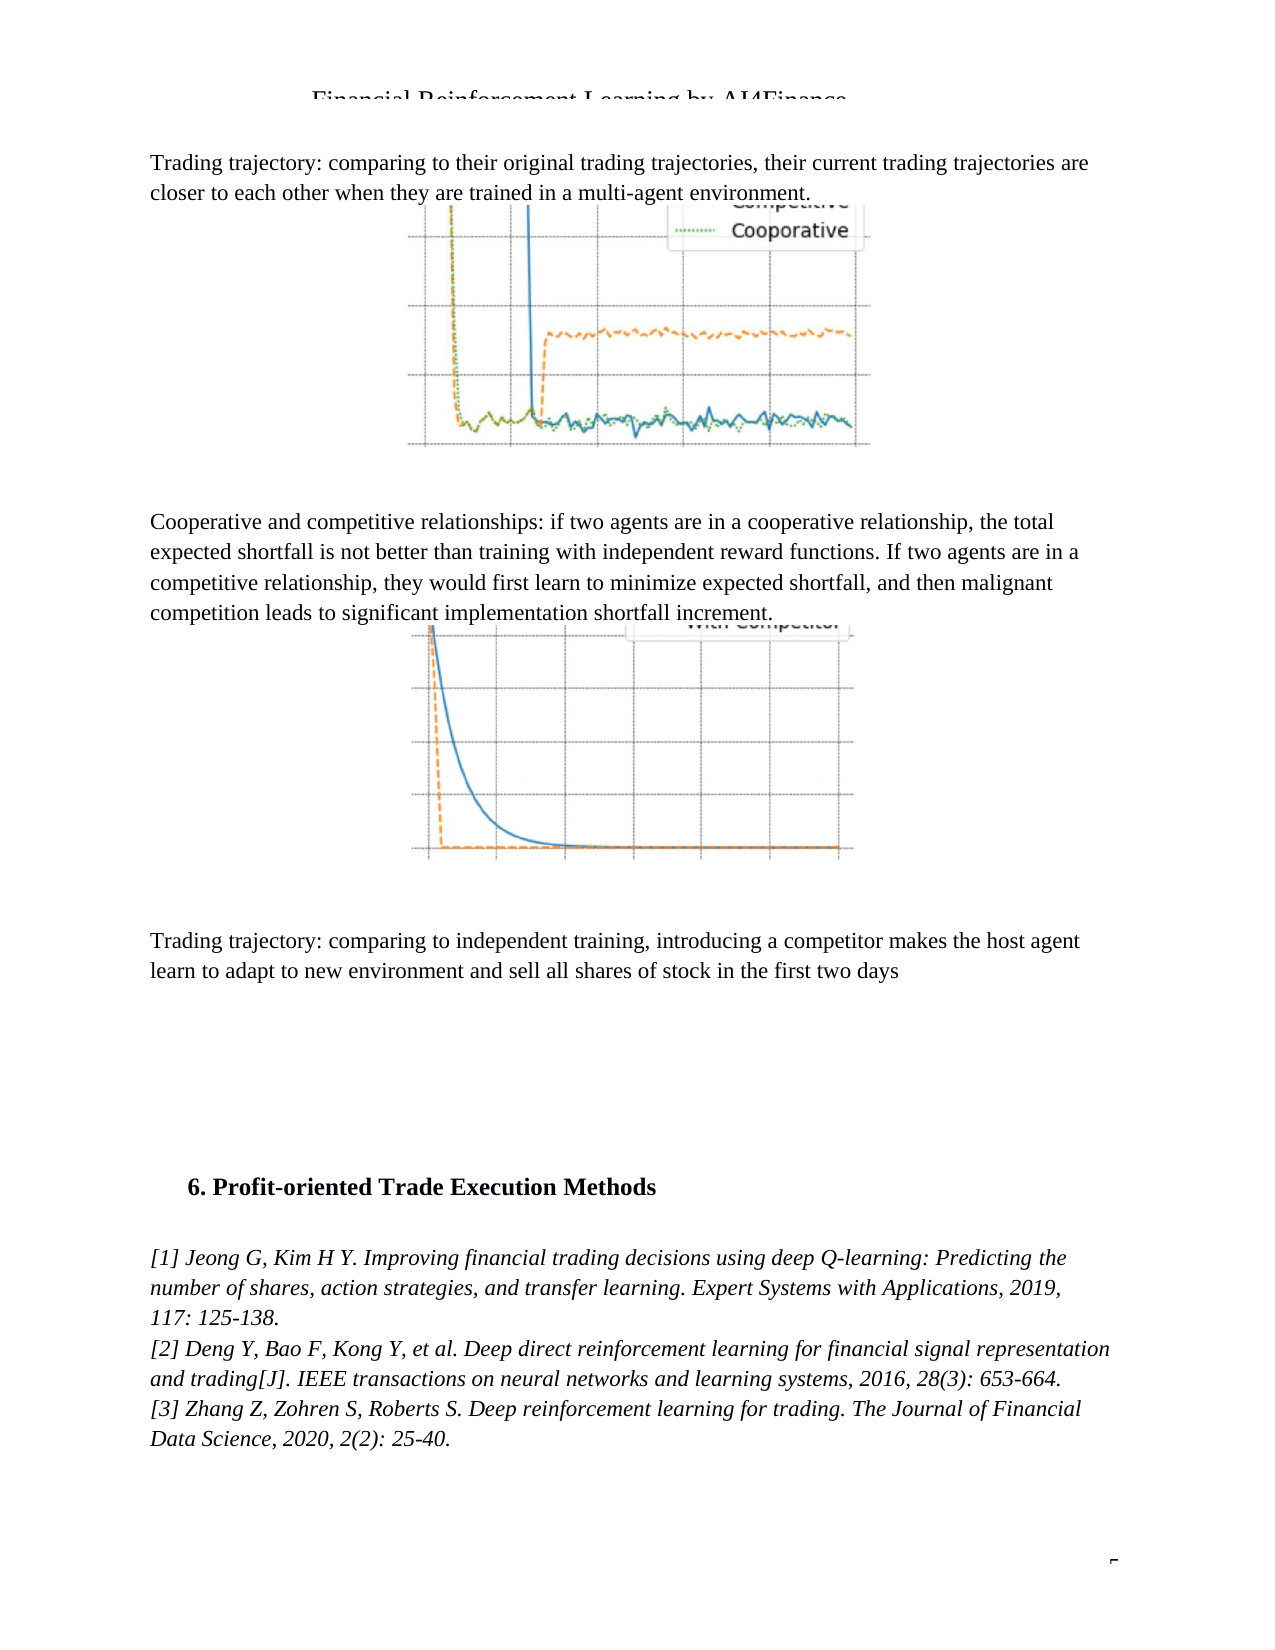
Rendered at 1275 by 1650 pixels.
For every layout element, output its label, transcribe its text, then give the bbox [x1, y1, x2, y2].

text [3] Zhang Z, Zohren S, Roberts S. Deep reinforcement learning for trading. The Journal of Financial Data Science, 2020, 2(2): 25-40. [150, 1395, 1086, 1452]
text Trading trajectory: comparing to independent training, introducing a competitor makes the host agent learn to adapt to new environment and sell all shares of stock in the first two days [150, 927, 1086, 984]
text [1] Jeong G, Kim H Y. Improving financial trading decisions using deep Q-learning: Predicting the number of shares, action strategies, and transfer learning. Expert Systems with Applications, 2019, 117: 125-138. [150, 1244, 1109, 1331]
picture [411, 625, 855, 860]
text Cooperative and competitive relationships: if two agents are in a cooperative relationship, the total expected shortfall is not better than training with independent reward functions. If two agents are in a competitive relationship, they would first learn to minimize expected shortfall, and then malignant competition leads to significant implementation shortfall increment. [150, 508, 1119, 625]
picture [407, 205, 871, 447]
text [2] Deng Y, Bao F, Kong Y, et al. Deep direct reinforcement learning for financial signal representation and trading[J]. IEEE transactions on neural networks and learning systems, 2016, 28(3): 653-664. [150, 1335, 1119, 1391]
list Profit-oriented Trade Execution Methods [187, 1172, 1119, 1201]
text Trading trajectory: comparing to their original trading trajectories, their current trading trajectories are closer to each other when they are trained in a multi-agent environment. [150, 148, 1119, 205]
